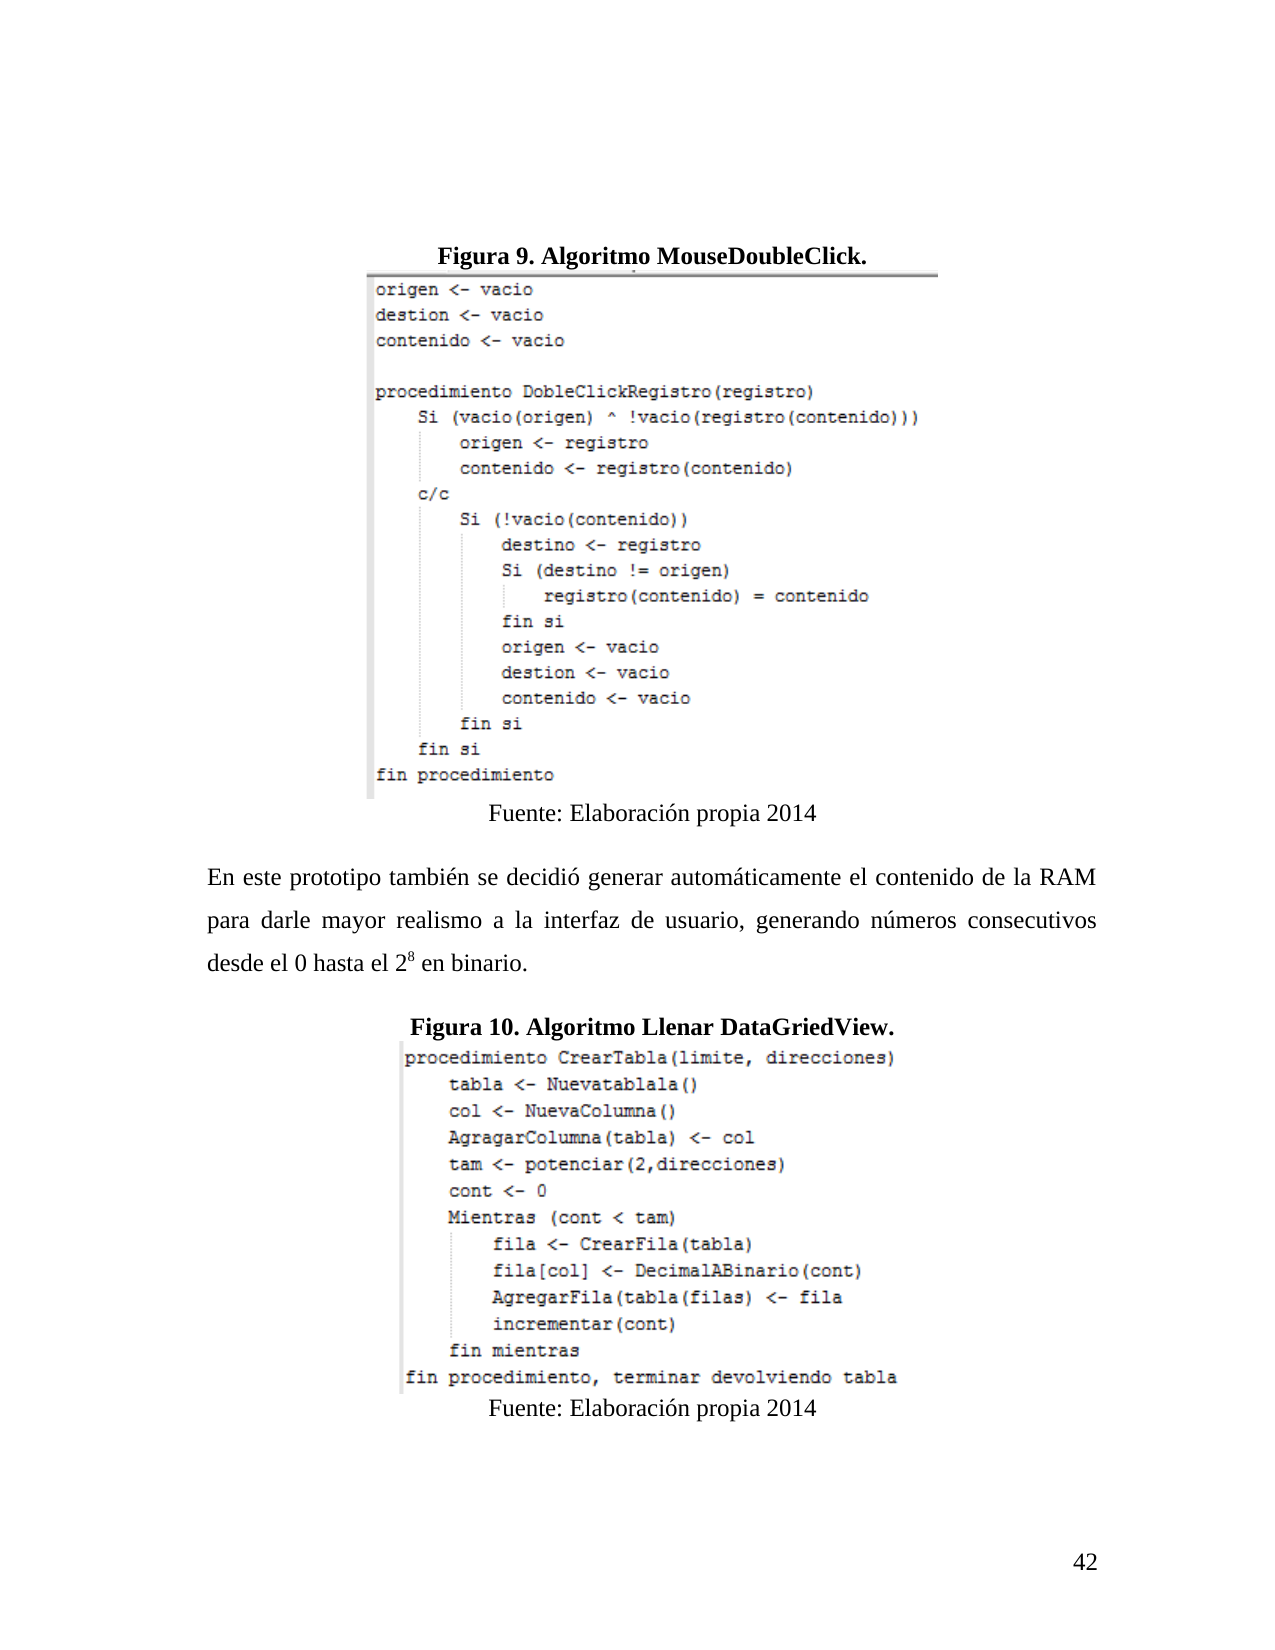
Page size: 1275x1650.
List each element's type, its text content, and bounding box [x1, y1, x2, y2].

picture [399, 1041, 906, 1394]
text Figura 10. Algoritmo Llenar DataGriedView. [207, 1012, 1098, 1041]
text Fuente: Elaboración propia 2014 [207, 1393, 1098, 1422]
text En este prototipo también se decidió generar automáticamente el contenido de la RAM para darle mayor realismo a la interfaz de usuario, generando números consecutivos desde el 0 hasta el 28 en binario. [207, 862, 1098, 977]
text Figura 9. Algoritmo MouseDoubleClick. [207, 241, 1098, 270]
picture [366, 270, 938, 799]
text Fuente: Elaboración propia 2014 [207, 798, 1098, 827]
